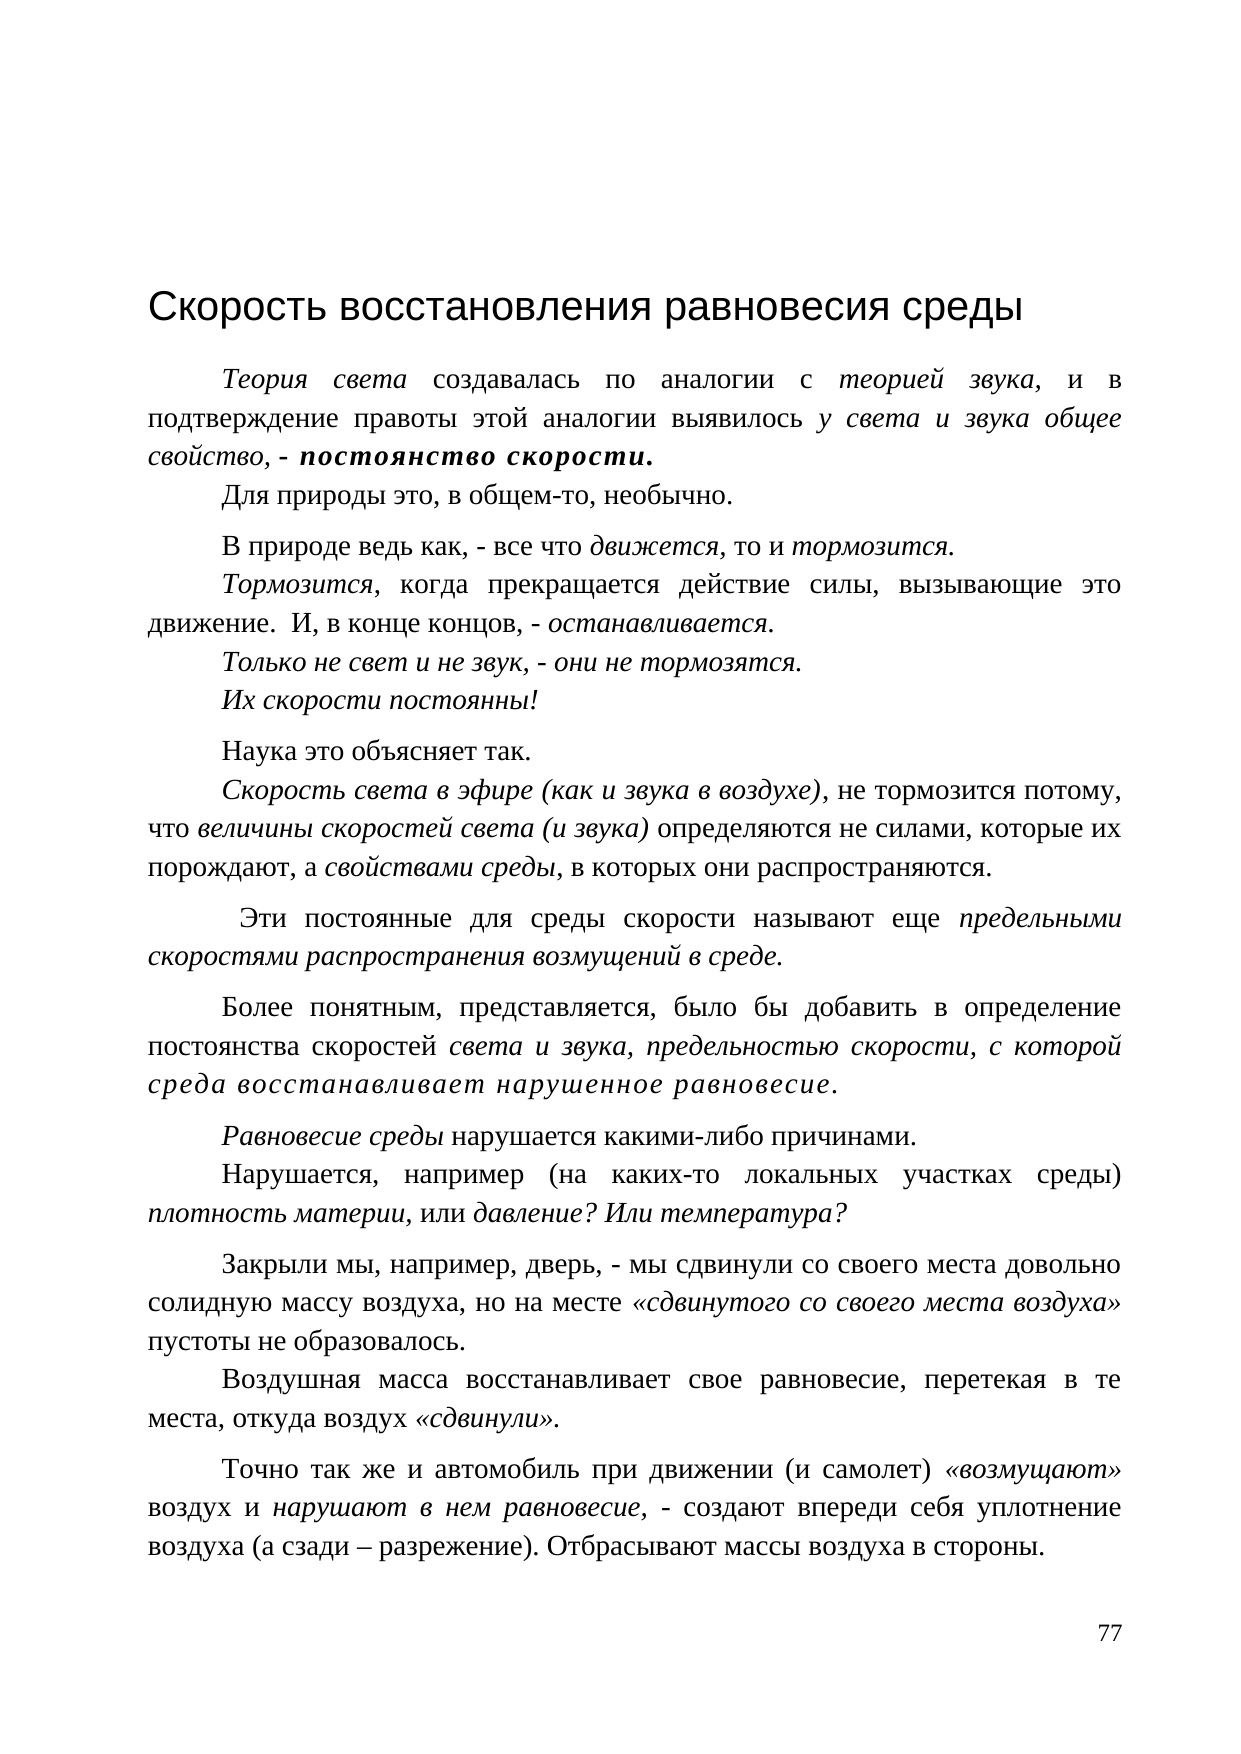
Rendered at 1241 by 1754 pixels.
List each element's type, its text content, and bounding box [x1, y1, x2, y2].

text Более понятным, представляется, было бы добавить в определение постоянства скоростей света и звука, предельностью скорости, с которой среда восстанавливает нарушенное равновесие. [148, 989, 1122, 1100]
text В природе ведь как, - все что движется, то и тормозится. [148, 528, 1122, 562]
text Теория света создавалась по аналогии с теорией звука, и в подтверждение правоты этой аналогии выявилось у света и звука общее свойство, - постоянство скорости. [148, 361, 1122, 472]
text Скорость света в эфире (как и звука в воздухе), не тормозится потому, что величины скоростей света (и звука) определяются не силами, которые их порождают, а свойствами среды, в которых они распространяются. [148, 772, 1122, 882]
text Только не свет и не звук, - они не тормозятся. [148, 644, 1122, 677]
text Их скорости постоянны! [148, 682, 1122, 716]
text Для природы это, в общем-то, необычно. [148, 477, 1122, 511]
text Эти постоянные для среды скорости называют еще предельными скоростями распространения возмущений в среде. [148, 900, 1122, 972]
text Воздушная масса восстанавливает свое равновесие, перетекая в те места, откуда воздух «сдвинули». [148, 1361, 1122, 1433]
text Закрыли мы, например, дверь, - мы сдвинули со своего места довольно солидную массу воздуха, но на месте «сдвинутого со своего места воздуха» пустоты не образовалось. [148, 1246, 1122, 1356]
text Наука это объясняет так. [148, 733, 1122, 767]
text Тормозится, когда прекращается действие силы, вызывающие это движение. И, в конце концов, - останавливается. [148, 567, 1122, 639]
text Точно так же и автомобиль при движении (и самолет) «возмущают» воздух и нарушают в нем равновесие, - создают впереди себя уплотнение воздуха (а сзади – разрежение). Отбрасывают массы воздуха в стороны. [148, 1451, 1122, 1562]
text Равновесие среды нарушается какими-либо причинами. [148, 1118, 1122, 1151]
text Нарушается, например (на каких-то локальных участках среды) плотность материи, или давление? Или температура? [148, 1156, 1122, 1228]
subtitle Скорость восстановления равновесия среды [148, 281, 1122, 329]
